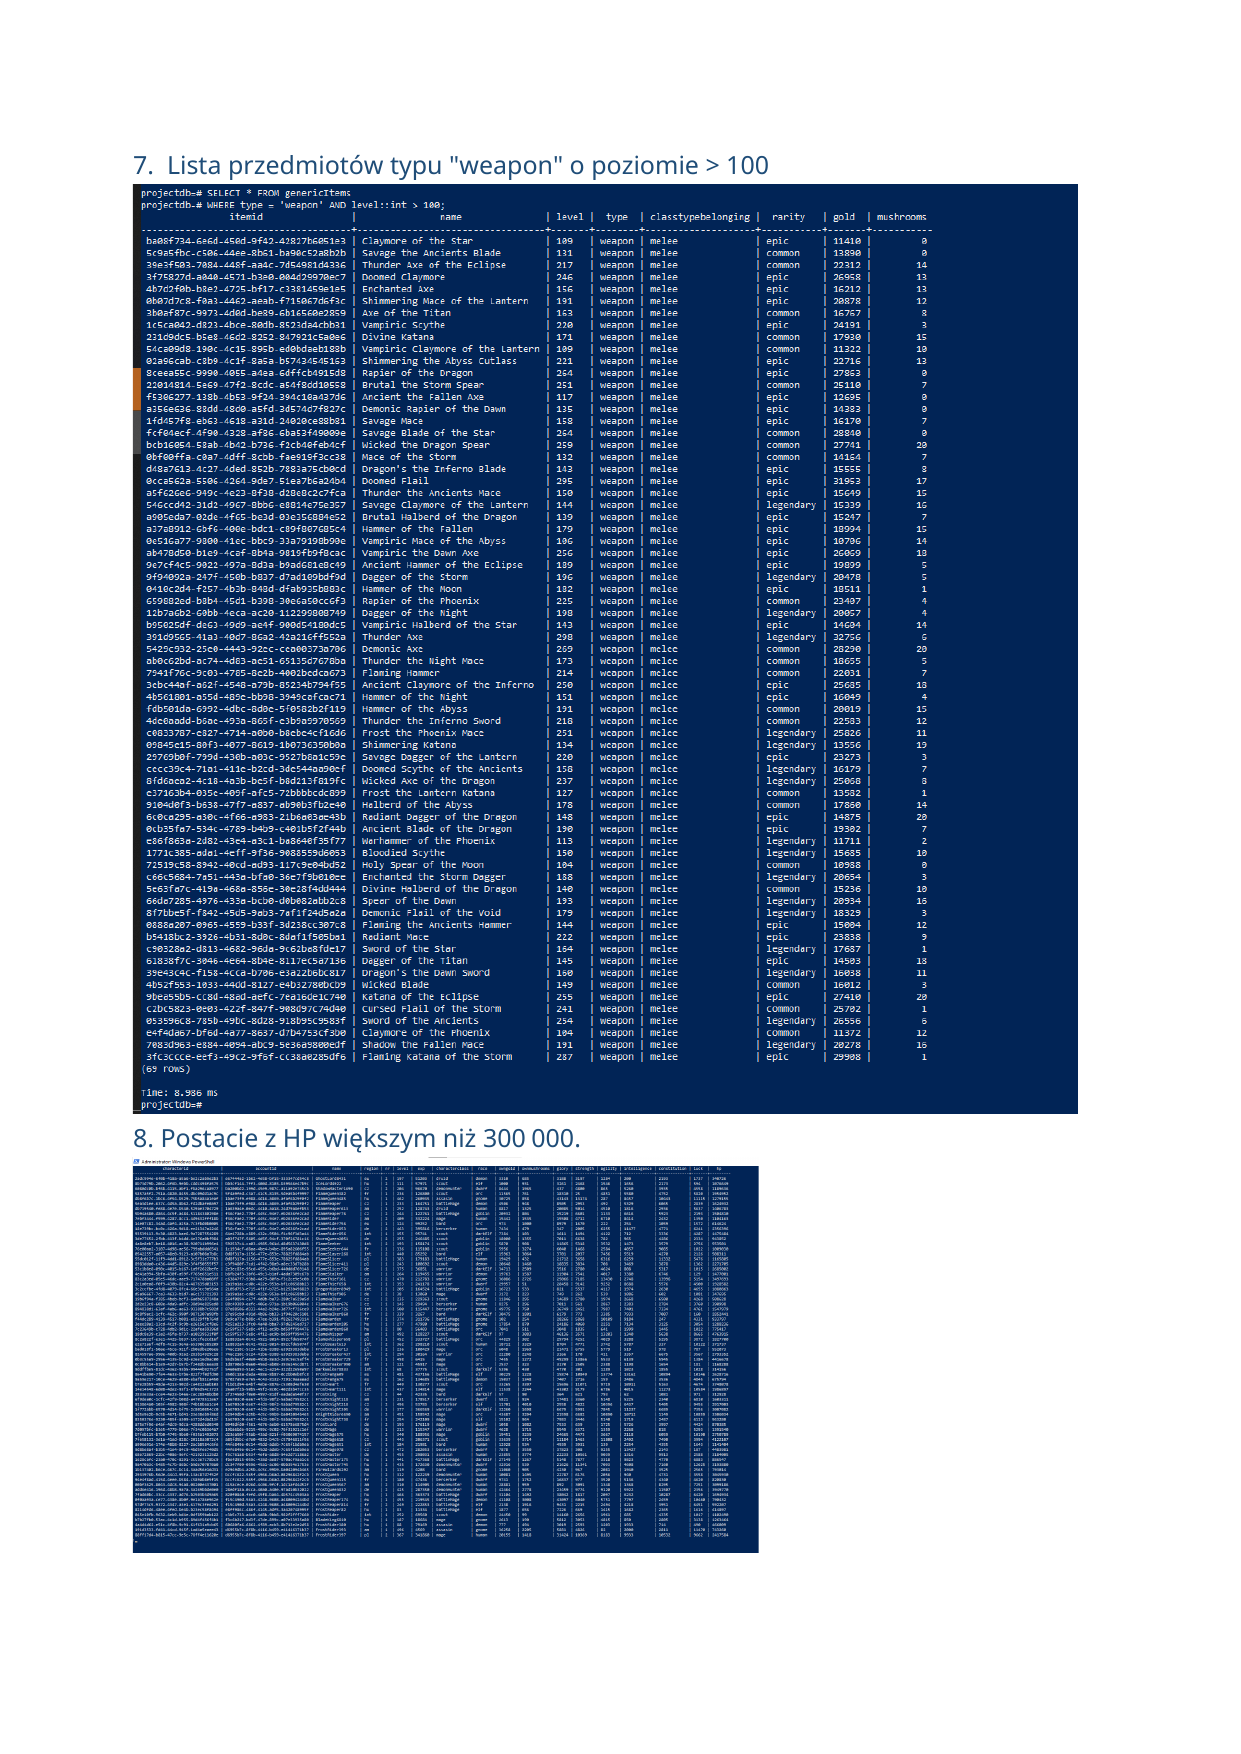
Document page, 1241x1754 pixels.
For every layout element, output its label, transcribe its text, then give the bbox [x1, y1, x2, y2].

subtitle 8. Postacie z HP większym niż 300 000. [133, 1121, 1093, 1155]
picture [132, 1157, 759, 1553]
picture [132, 184, 1078, 1114]
